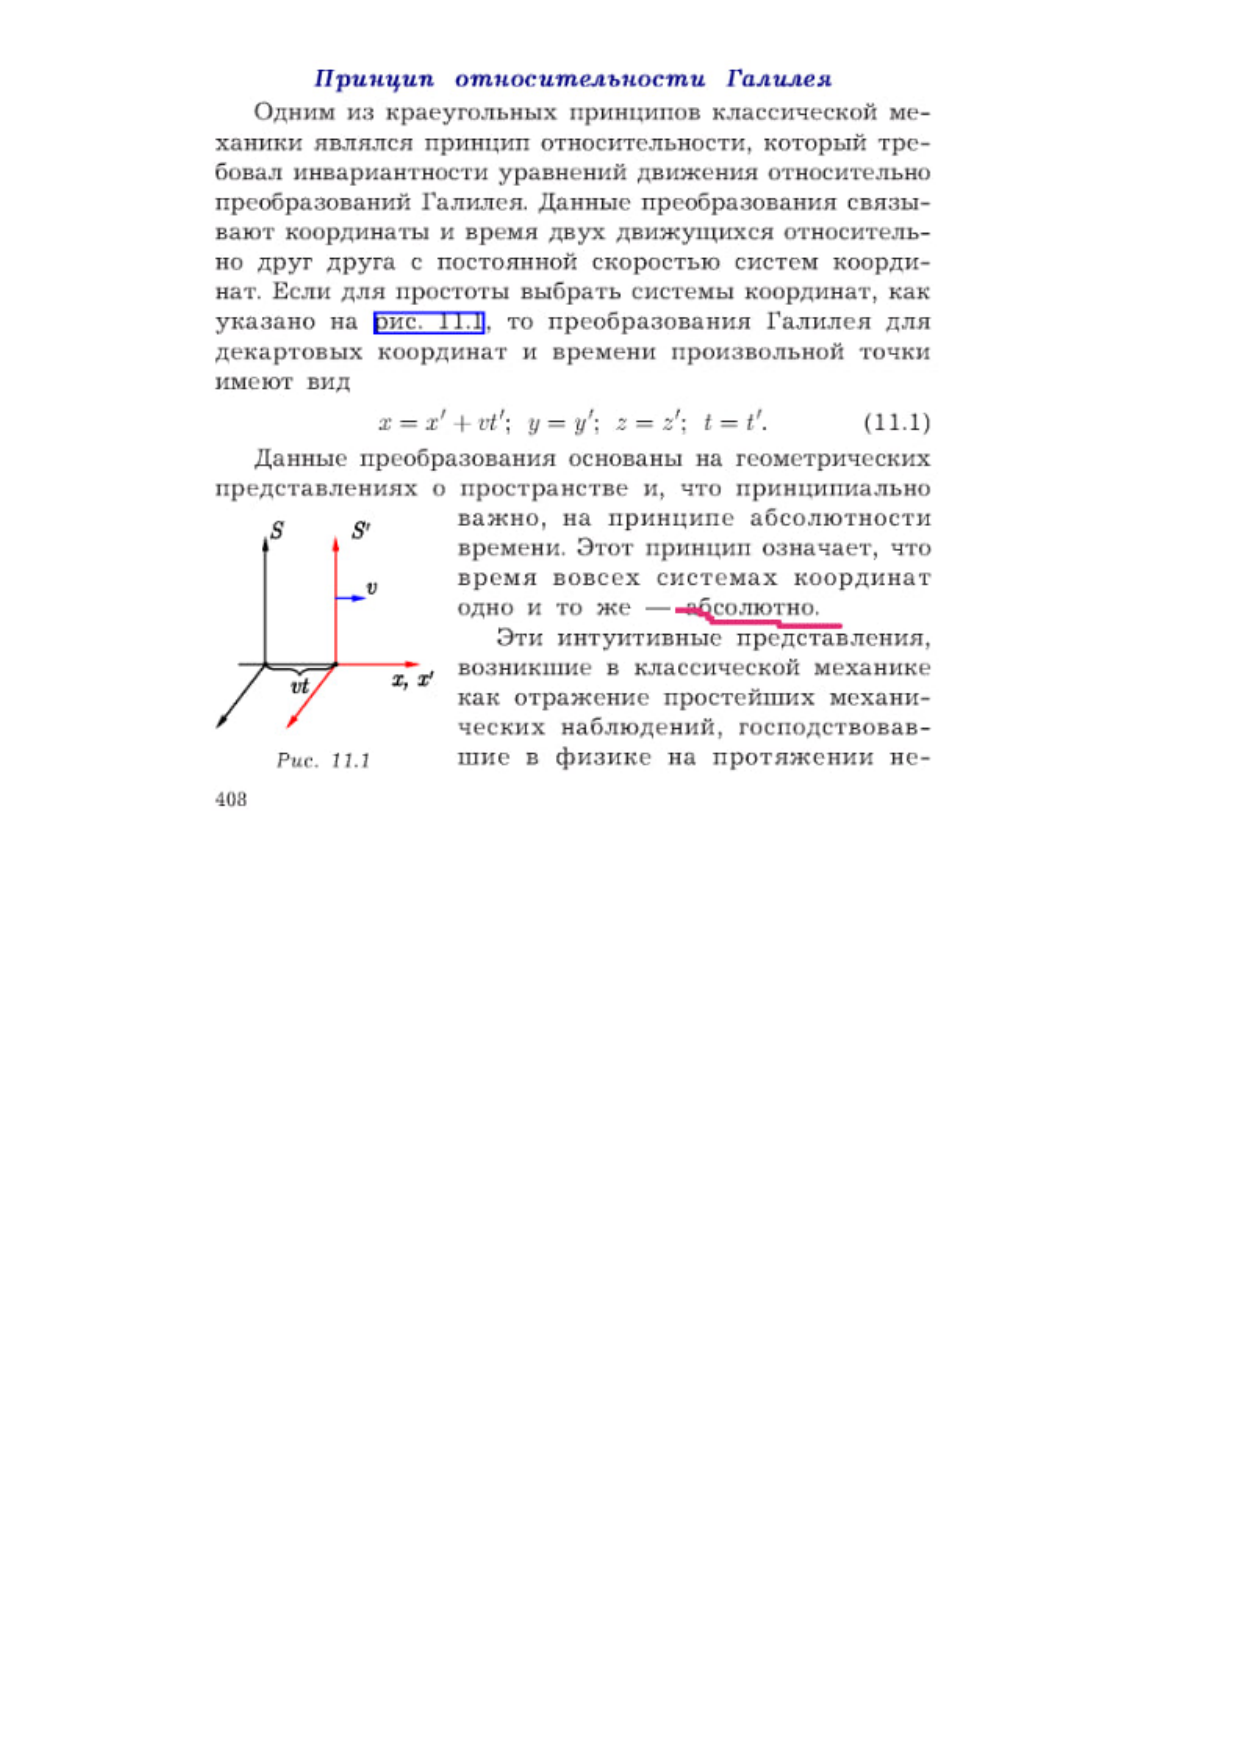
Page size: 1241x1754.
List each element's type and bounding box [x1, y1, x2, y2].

picture [150, 60, 993, 836]
